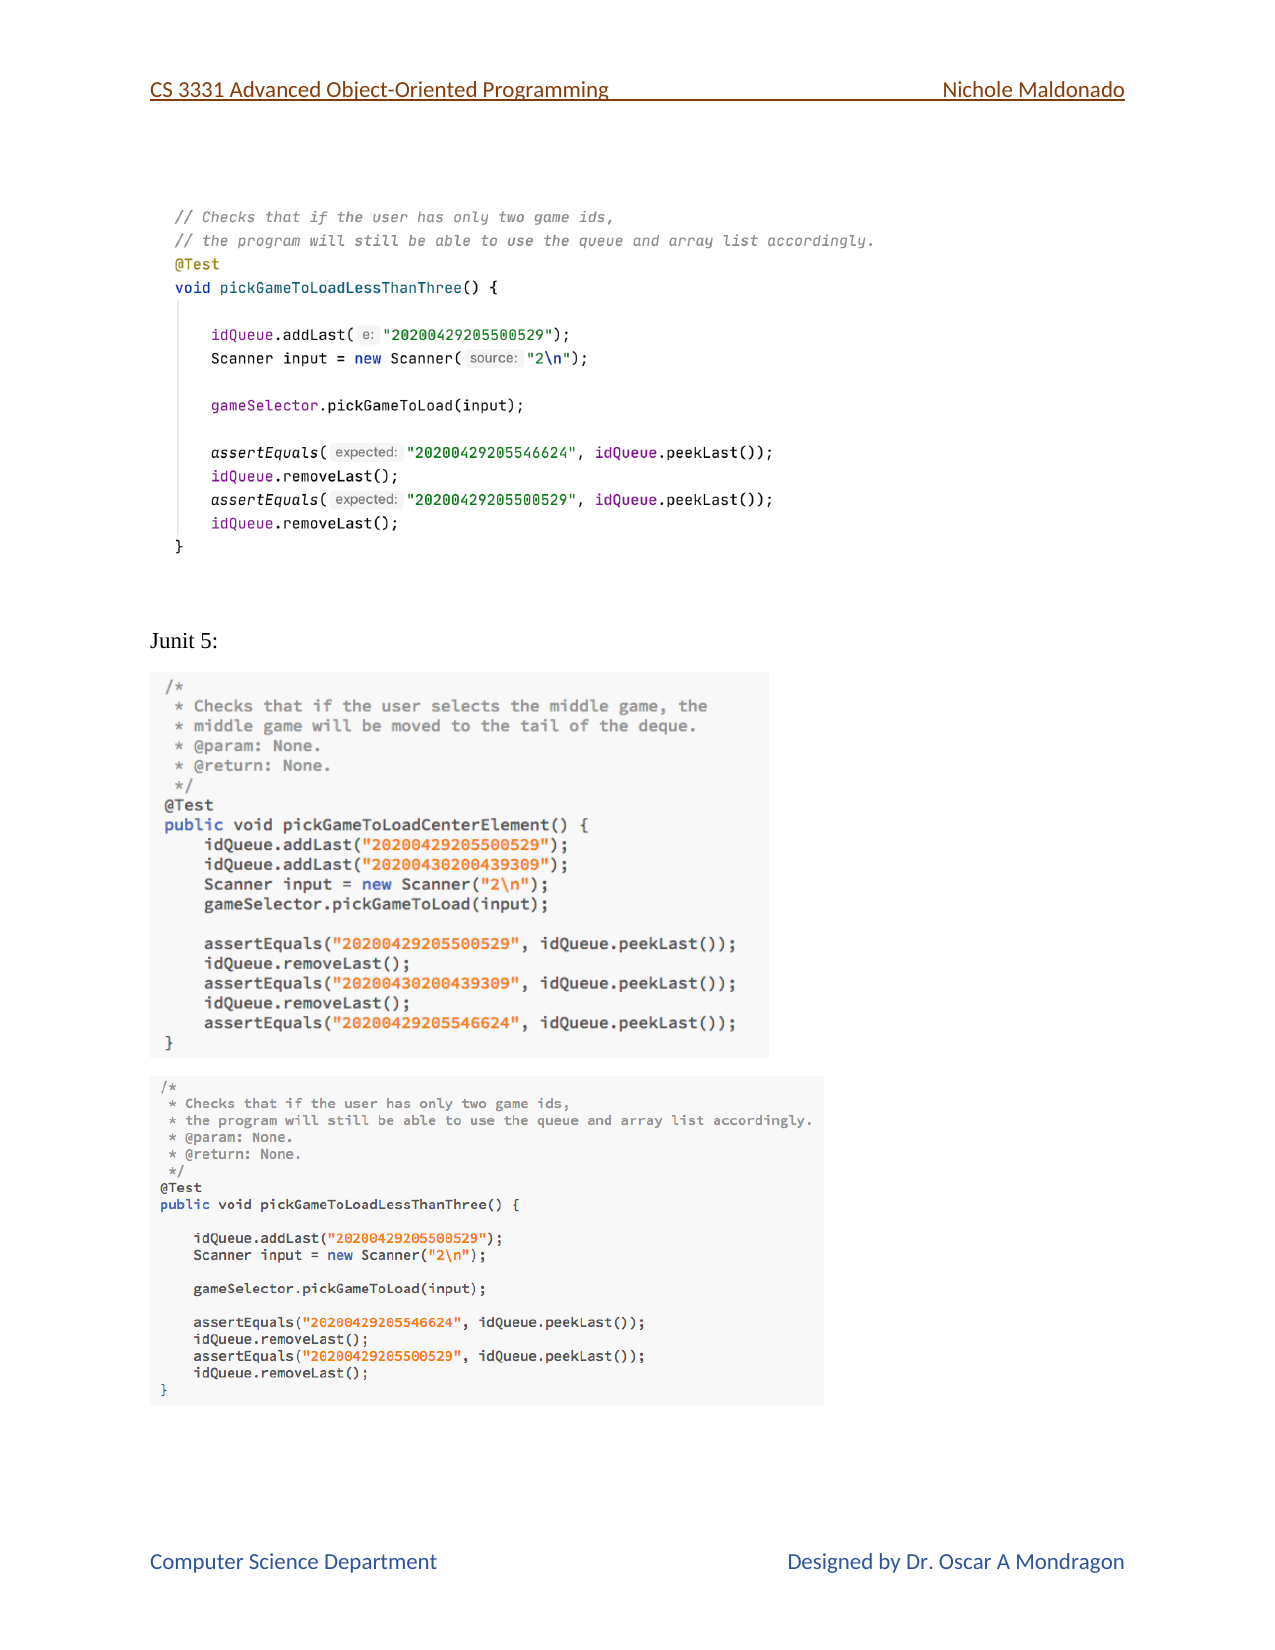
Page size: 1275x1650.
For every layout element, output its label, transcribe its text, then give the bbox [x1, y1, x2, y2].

picture [150, 672, 769, 1058]
text Junit 5: [150, 628, 1125, 654]
picture [150, 195, 913, 564]
picture [150, 1076, 824, 1406]
